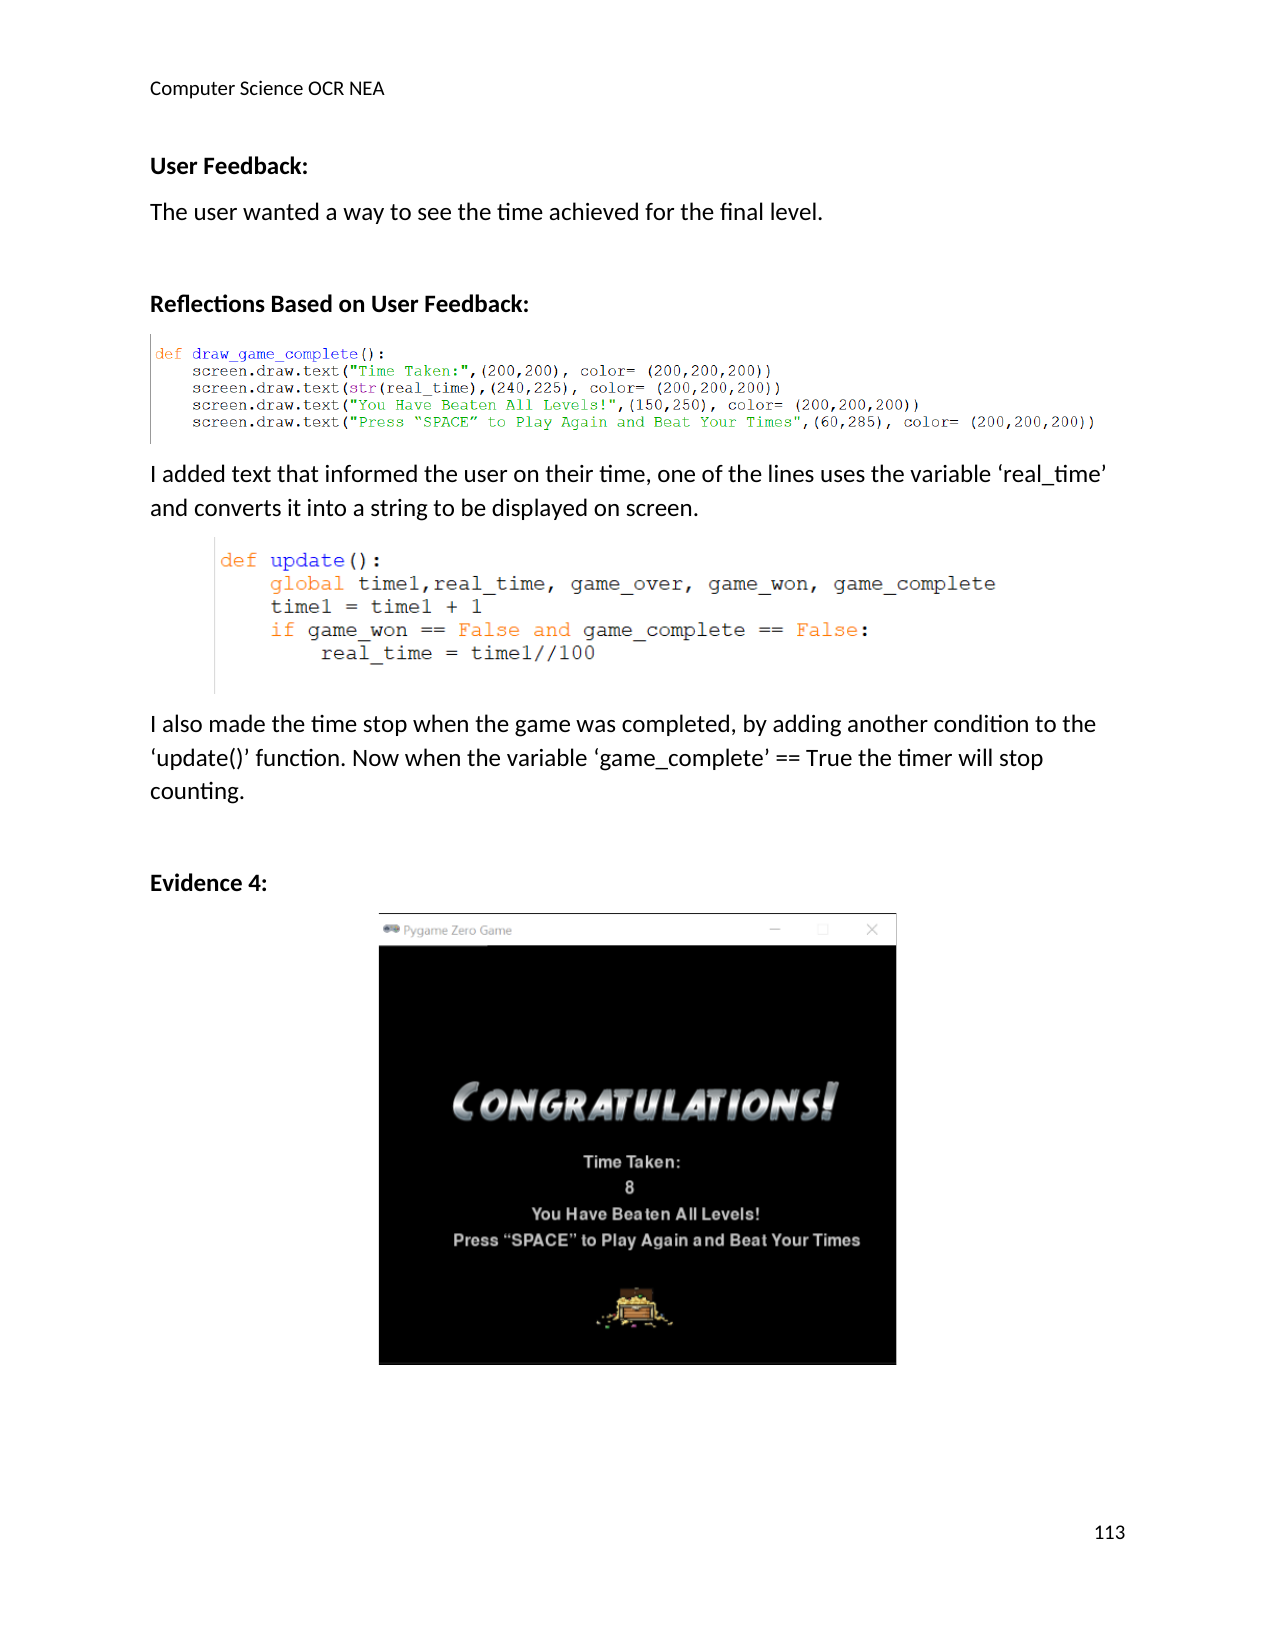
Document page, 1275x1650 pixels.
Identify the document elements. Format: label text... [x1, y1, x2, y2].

text Evidence 4: [150, 867, 1125, 898]
text I also made the time stop when the game was completed, by adding another condition to the ‘update()’ function. Now when the variable ‘game_complete’ == True the timer will stop counting. [150, 708, 1125, 806]
text Reflections Based on User Feedback: [150, 288, 1125, 319]
text The user wanted a way to see the time achieved for the final level. [150, 196, 1125, 227]
text I added text that informed the user on their time, one of the lines uses the variable ‘real_time’ and converts it into a string to be displayed on screen. [150, 458, 1125, 522]
text User Feedback: [150, 150, 1125, 181]
